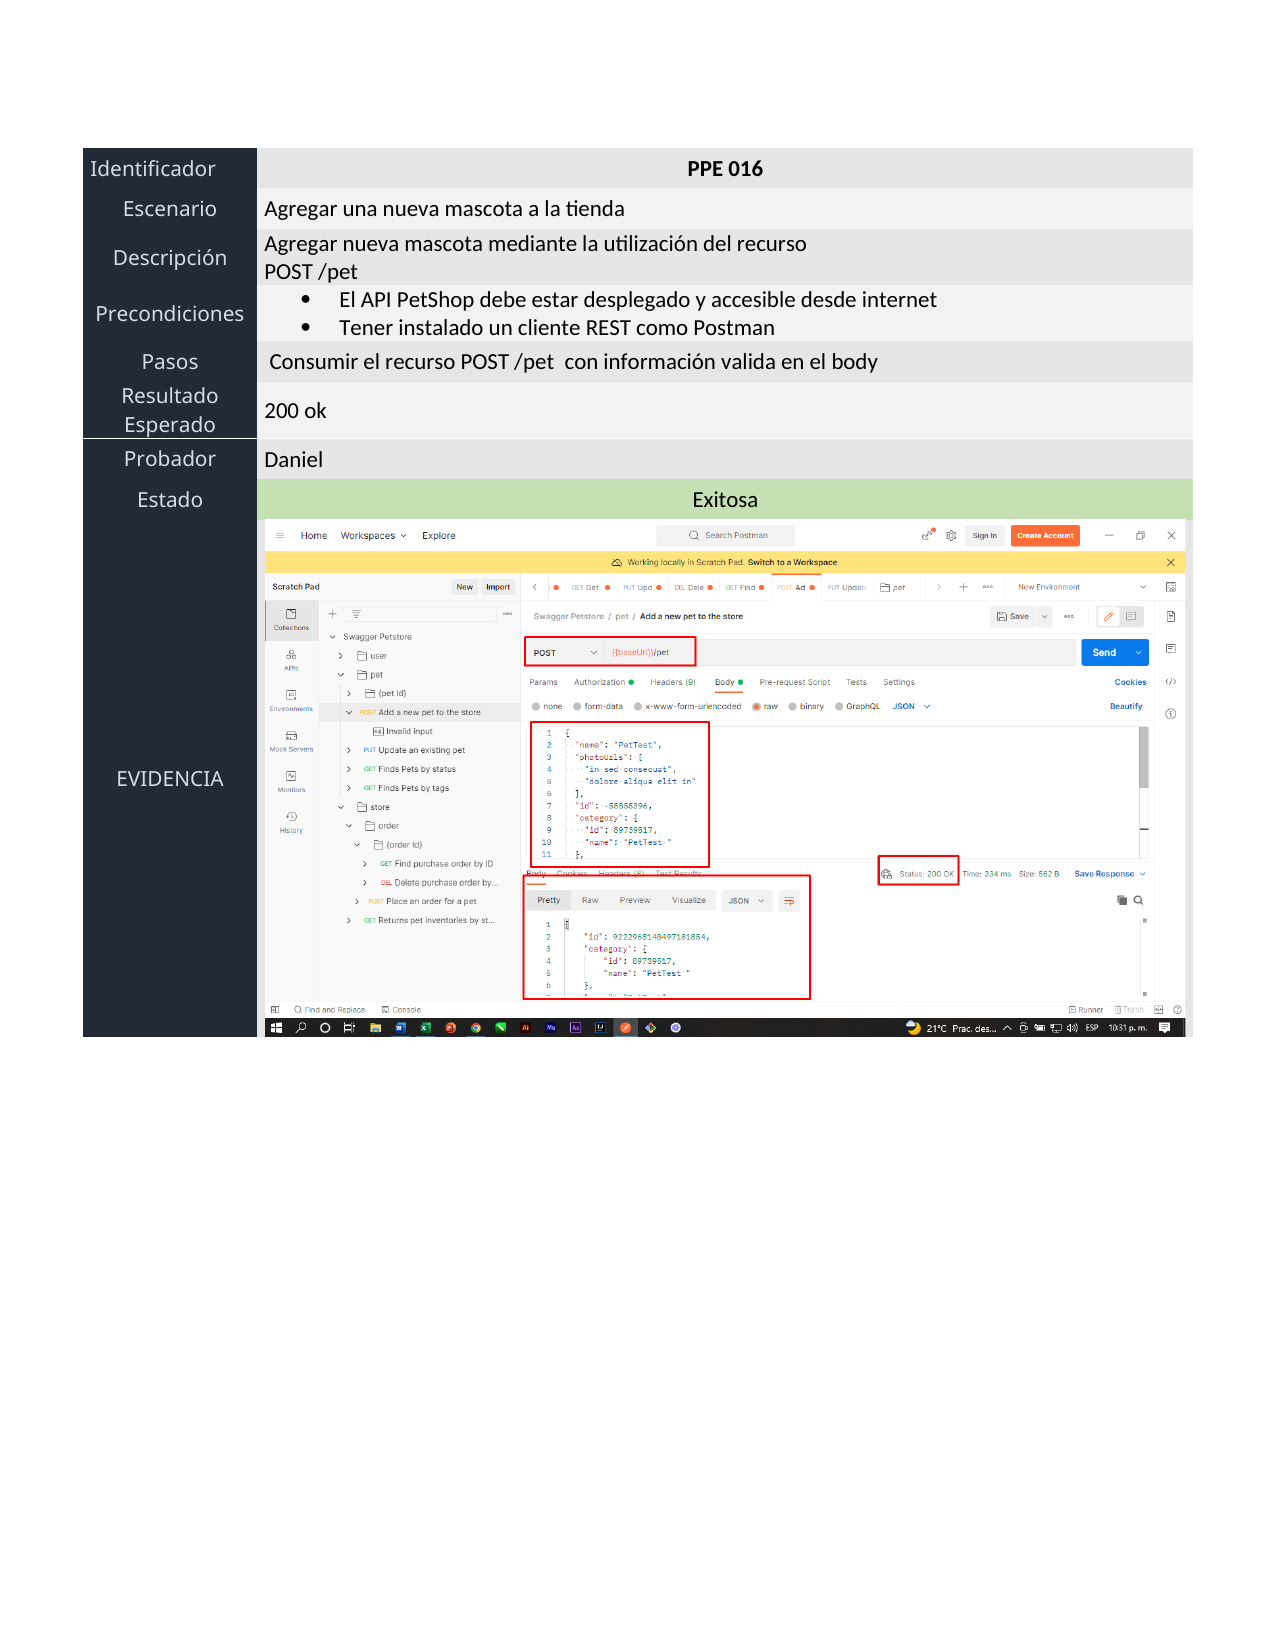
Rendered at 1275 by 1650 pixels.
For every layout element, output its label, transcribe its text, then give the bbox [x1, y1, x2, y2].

table_cell El API PetShop debe estar desplegado y accesible desde internet Tener instalado un cliente REST como Postman [257, 285, 1193, 341]
table_cell Escenario [83, 188, 257, 229]
table_cell Agregar una nueva mascota a la tienda [257, 188, 1193, 229]
table_cell [1186, 520, 1193, 1037]
table_cell Exitosa [257, 479, 1193, 520]
table_cell Probador [83, 439, 257, 479]
table_cell Precondiciones [83, 285, 257, 341]
table_cell Consumir el recurso POST /pet con información valida en el body [257, 341, 1193, 382]
table_cell Agregar nueva mascota mediante la utilización del recurso POST /pet [257, 229, 1193, 285]
table_cell Estado [83, 479, 257, 520]
table_cell EVIDENCIA [83, 520, 257, 1037]
table_header PPE 016 [257, 148, 1193, 188]
table_header Identificador [83, 148, 257, 188]
table_cell Descripción [83, 229, 257, 285]
table_cell 200 ok [257, 382, 1193, 438]
table_cell [257, 520, 265, 1037]
picture [265, 519, 1186, 1037]
table_cell Daniel [257, 439, 1193, 479]
table_cell Pasos [83, 341, 257, 382]
table_cell Resultado Esperado [83, 382, 257, 438]
